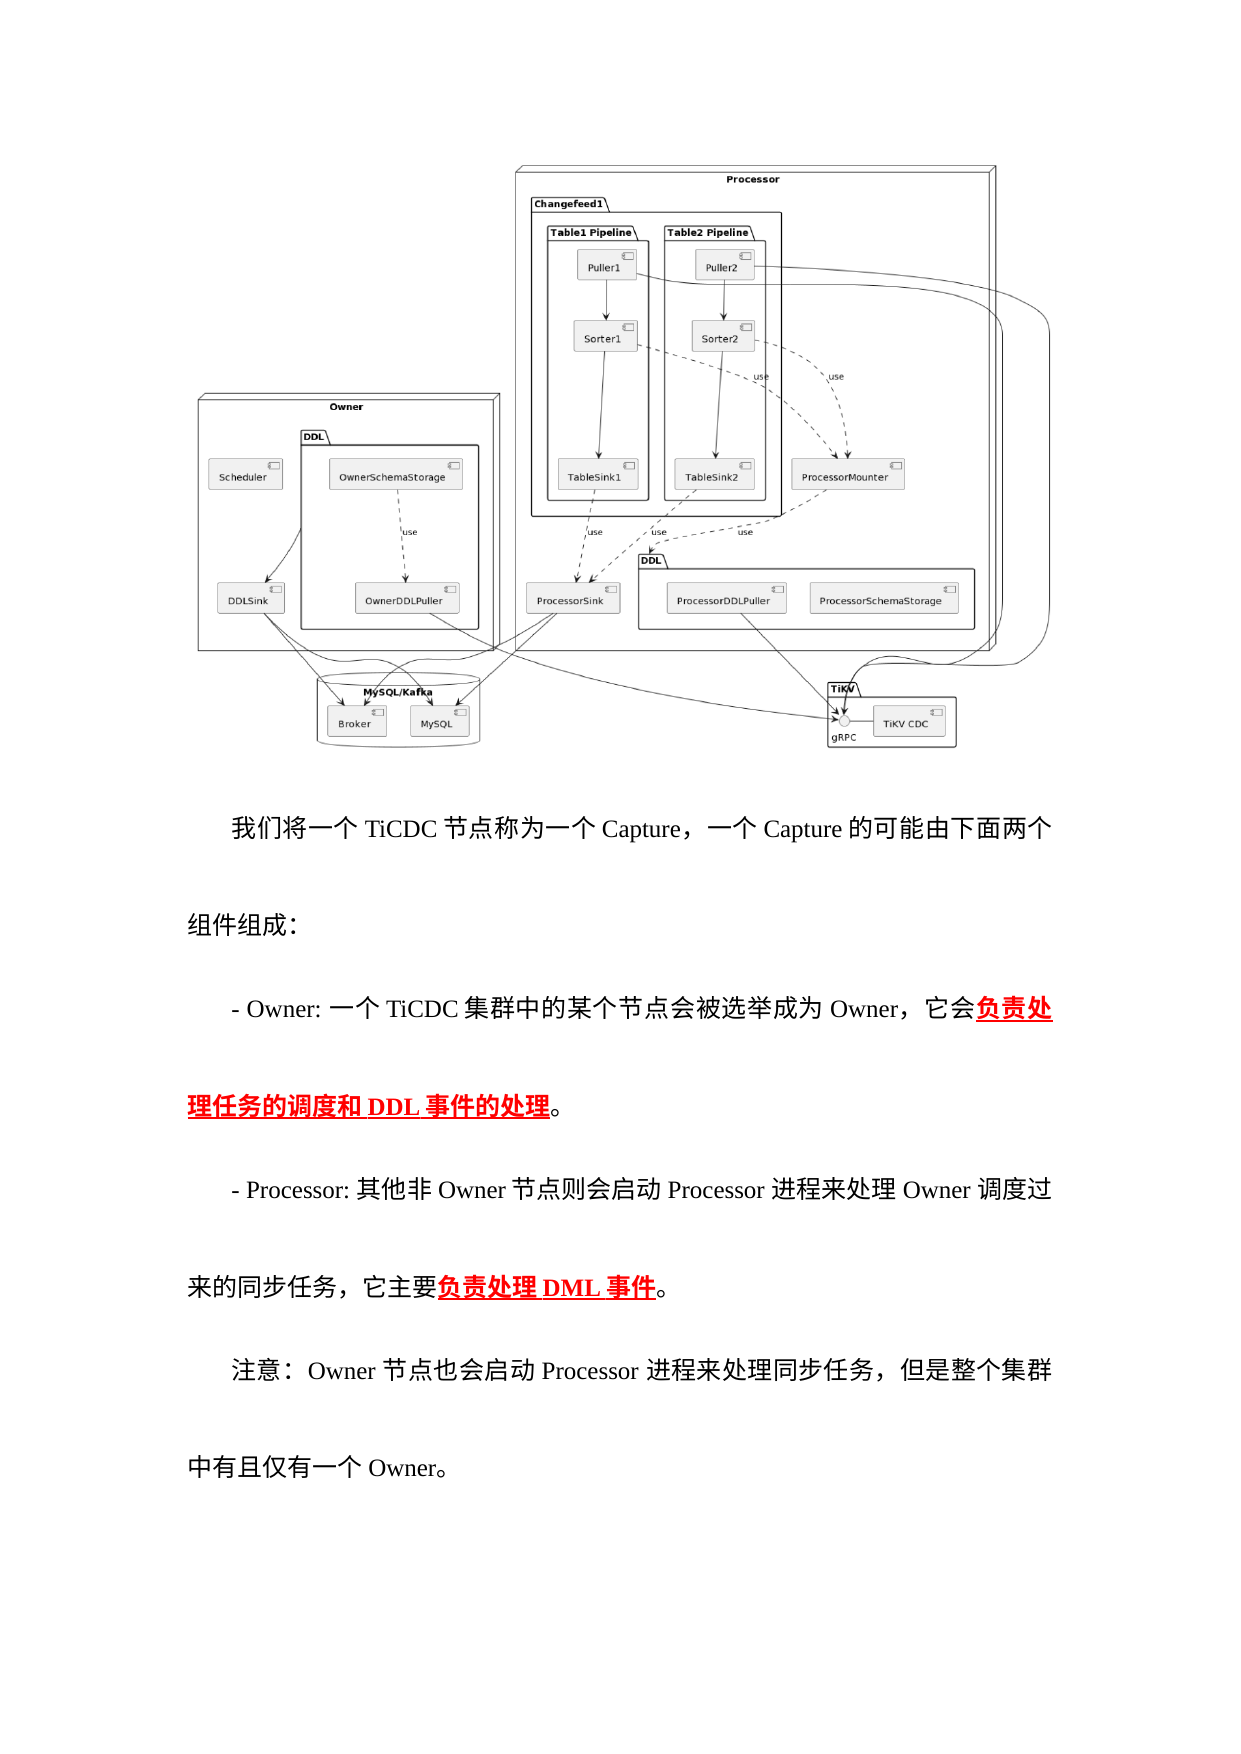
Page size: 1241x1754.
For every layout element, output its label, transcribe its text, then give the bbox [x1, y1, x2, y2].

text 注意：Owner 节点也会启动 Processor 进程来处理同步任务，但是整个集群中有且仅有一个 Owner。 [187, 1336, 1053, 1498]
text - Owner: 一个TiCDC集群中的某个节点会被选举成为Owner，它会负责处理任务的调度和DDL事件的处理。 [187, 974, 1053, 1137]
text - Processor: 其他非 Owner节点则会启动 Processor 进程来处理 Owner 调度过来的同步任务，它主要负责处理DML事件。 [187, 1155, 1053, 1318]
text 我们将一个TiCDC节点称为一个Capture，一个Capture的可能由下面两个组件组成： [187, 794, 1053, 956]
picture [187, 162, 1053, 757]
